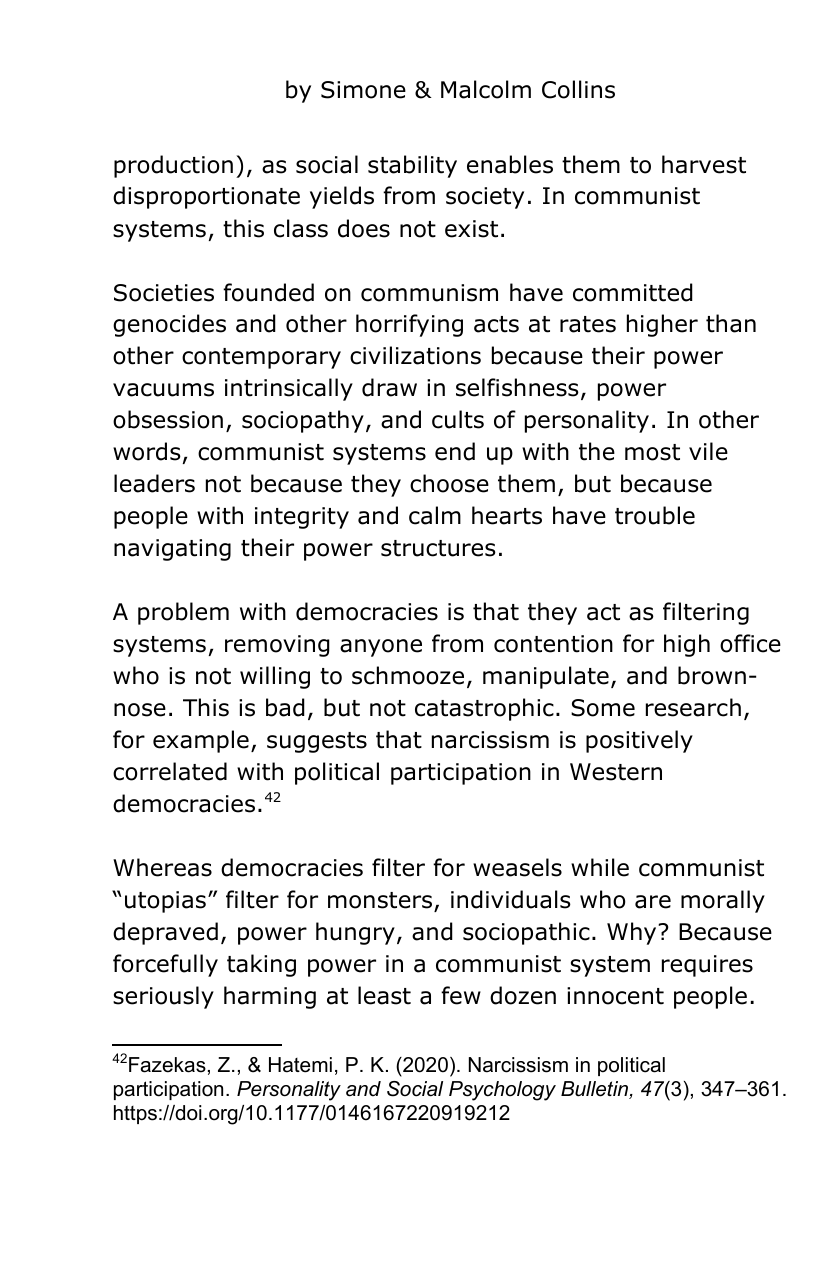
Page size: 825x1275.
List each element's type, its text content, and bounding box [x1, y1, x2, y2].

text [112, 150, 787, 242]
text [112, 853, 787, 1009]
text Societies founded on communism have committed genocides and other horrifying acts at rates higher than other contemporary civilizations because their power vacuums intrinsically draw in selfishness, power obsession, sociopathy, and cults of personality. In other words, communist systems end up with the most vile leaders not because they choose them, but because people with integrity and calm hearts have trouble navigating their power structures. [112, 278, 787, 562]
text A problem with democracies is that they act as filtering systems, removing anyone from contention for high office who is not willing to schmooze, manipulate, and brown-nose. This is bad, but not catastrophic. Some research, for example, suggests that narcissism is positively correlated with political participation in Western democracies. [112, 598, 787, 817]
